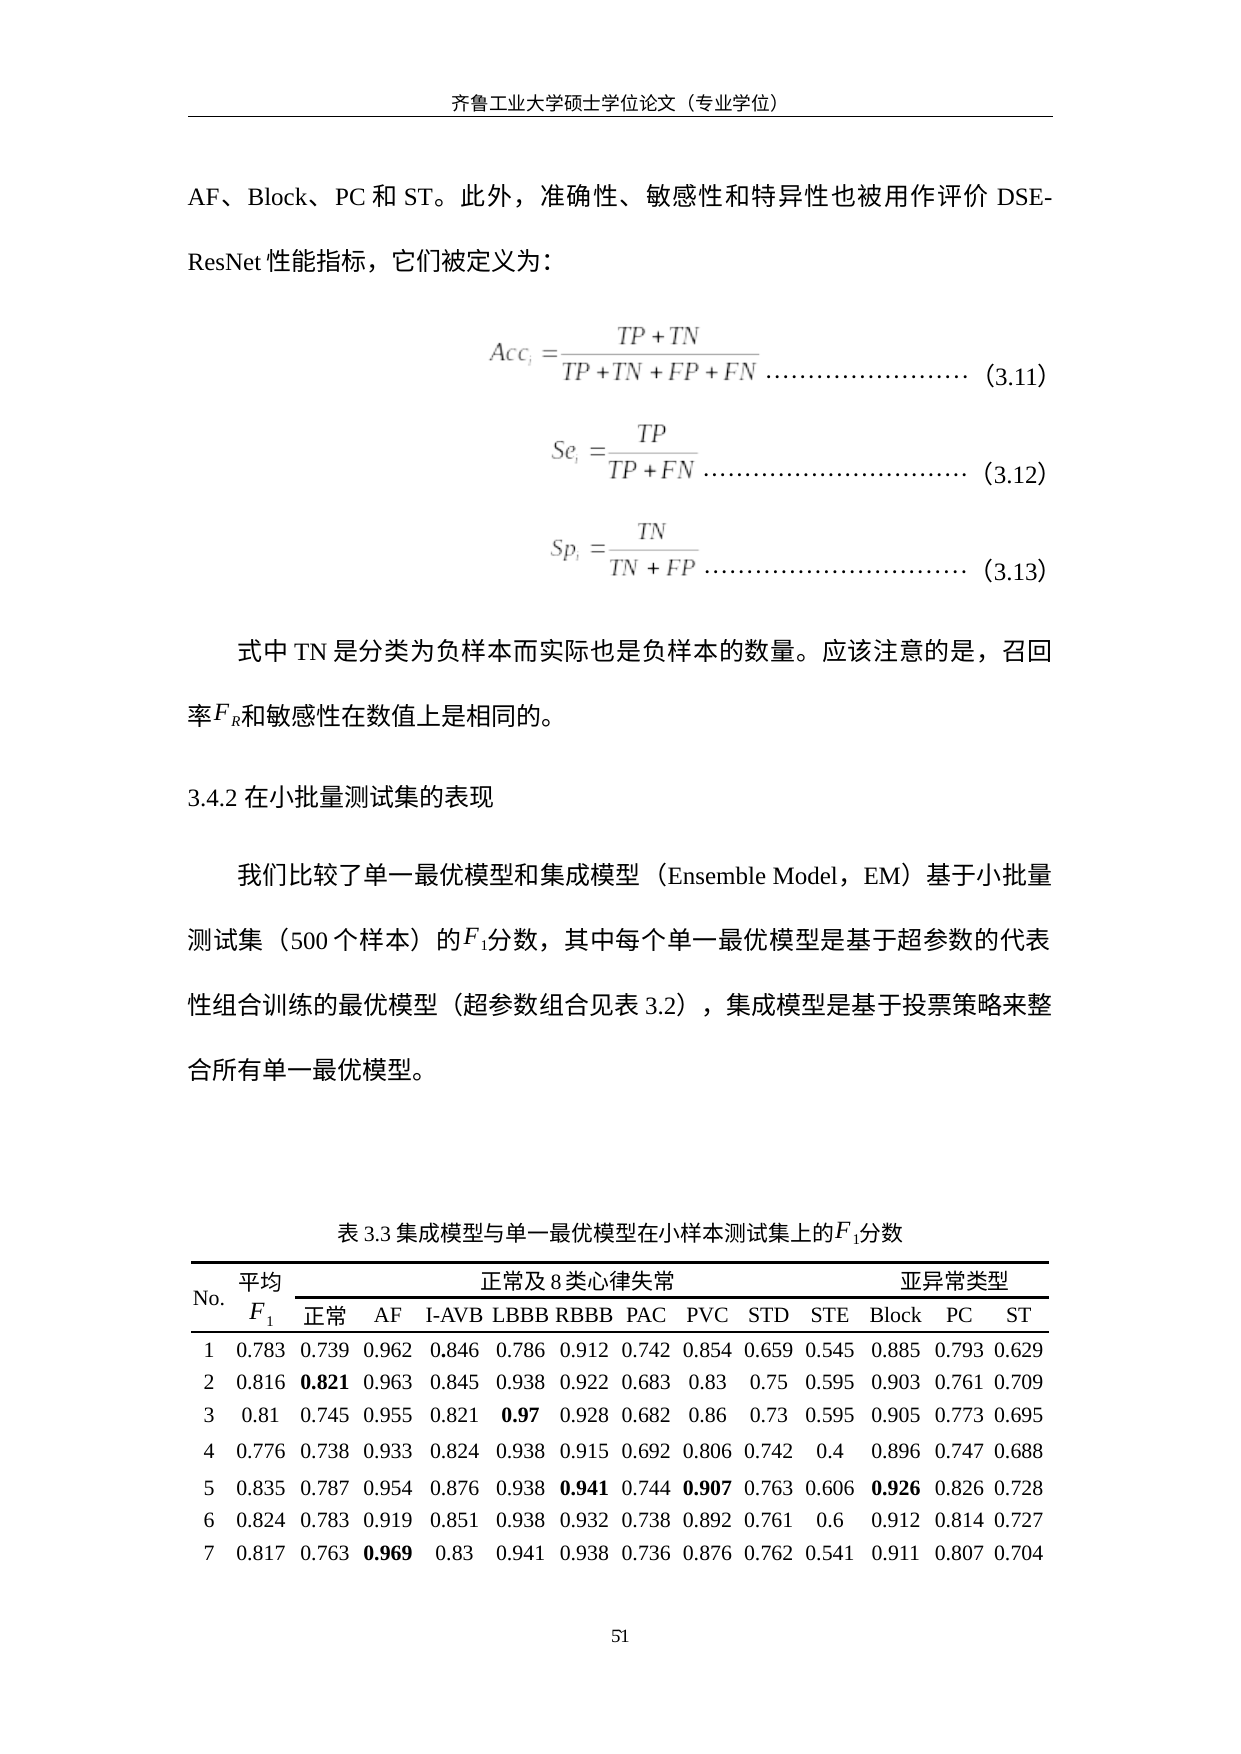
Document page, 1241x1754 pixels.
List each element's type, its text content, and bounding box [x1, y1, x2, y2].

table_cell 0.683 [616, 1366, 677, 1398]
table_cell 0.896 [861, 1431, 931, 1471]
table_cell 0.745 [295, 1398, 355, 1431]
table_cell 0.938 [488, 1504, 553, 1536]
table_header 亚异常类型 [861, 1264, 1049, 1296]
table_cell 0.919 [355, 1504, 421, 1536]
table_cell 4 [191, 1431, 226, 1471]
table_cell 正常 [295, 1299, 355, 1331]
text （3.13） [187, 503, 1053, 601]
table_cell 0.83 [421, 1536, 488, 1568]
table_cell STD [738, 1299, 799, 1331]
text 我们比较了单一最优模型和集成模型（Ensemble Model，EM）基于小批量测试集（500个样本）的分数，其中每个单一最优模型是基于超参数的代表性组合训练的最优模型（超参数组合见表3.2），集成模型是基于投票策略来整合所有单一最优模型。 [187, 841, 1053, 1101]
table_cell 0.83 [677, 1366, 738, 1398]
table_header No. [191, 1264, 226, 1331]
table_cell Block [861, 1299, 931, 1331]
table_cell PVC [677, 1299, 738, 1331]
table_cell 0.742 [738, 1431, 799, 1471]
table_cell 0.963 [355, 1366, 421, 1398]
table_cell 0.541 [799, 1536, 861, 1568]
table_cell PAC [616, 1299, 677, 1331]
table_cell 0.876 [677, 1536, 738, 1568]
table_cell 0.892 [677, 1504, 738, 1536]
table_cell 0.75 [738, 1366, 799, 1398]
table_cell 0.763 [738, 1471, 799, 1503]
table_cell 0.793 [931, 1333, 988, 1366]
table_cell 0.817 [226, 1536, 295, 1568]
table_cell 0.787 [295, 1471, 355, 1503]
table_cell 0.4 [799, 1431, 861, 1471]
table_cell 0.969 [355, 1536, 421, 1568]
table_cell 0.938 [488, 1471, 553, 1503]
table_cell 0.926 [861, 1471, 931, 1503]
table_cell 0.704 [988, 1536, 1049, 1568]
table_cell 0.816 [226, 1366, 295, 1398]
table_cell I-AVB [421, 1299, 488, 1331]
table_cell 0.739 [295, 1333, 355, 1366]
table_cell 2 [191, 1366, 226, 1398]
text 式中TN是分类为负样本而实际也是负样本的数量。应该注意的是，召回率和敏感性在数值上是相同的。 [187, 617, 1053, 747]
table_cell 0.955 [355, 1398, 421, 1431]
table_cell 0.97 [488, 1398, 553, 1431]
table_cell AF [355, 1299, 421, 1331]
table_cell 0.86 [677, 1398, 738, 1431]
table_cell 0.911 [861, 1536, 931, 1568]
table_cell 0.595 [799, 1398, 861, 1431]
table_cell 0.742 [616, 1333, 677, 1366]
table_cell 0.922 [553, 1366, 616, 1398]
table_cell 0.912 [553, 1333, 616, 1366]
table_cell 0.81 [226, 1398, 295, 1431]
table_cell 0.806 [677, 1431, 738, 1471]
table_cell 0.938 [488, 1431, 553, 1471]
table_cell 0.941 [488, 1536, 553, 1568]
table_cell 0.807 [931, 1536, 988, 1568]
table_cell 0.876 [421, 1471, 488, 1503]
table_cell 0.606 [799, 1471, 861, 1503]
table_header 平均 [226, 1264, 295, 1331]
table_cell 0.783 [226, 1333, 295, 1366]
table_cell 0.763 [295, 1536, 355, 1568]
table_cell 0.545 [799, 1333, 861, 1366]
text 表3.3 集成模型与单一最优模型在小样本测试集上的分数 [187, 1216, 1053, 1248]
table_cell 0.835 [226, 1471, 295, 1503]
table_cell 0.928 [553, 1398, 616, 1431]
table_cell 0.932 [553, 1504, 616, 1536]
table_cell 0.845 [421, 1366, 488, 1398]
table_cell 0.821 [421, 1398, 488, 1431]
table_cell 0.736 [616, 1536, 677, 1568]
table_cell 0.826 [931, 1471, 988, 1503]
text 3.4.2 在小批量测试集的表现 [187, 763, 1053, 828]
table_cell 0.885 [861, 1333, 931, 1366]
table_cell 0.851 [421, 1504, 488, 1536]
table_cell 0.682 [616, 1398, 677, 1431]
table_cell 0.762 [738, 1536, 799, 1568]
table_cell 0.846 [421, 1333, 488, 1366]
table_cell 0.783 [295, 1504, 355, 1536]
table_cell 0.747 [931, 1431, 988, 1471]
table_cell 7 [191, 1536, 226, 1568]
table_cell 0.814 [931, 1504, 988, 1536]
table_cell 0.761 [931, 1366, 988, 1398]
table_cell 1 [191, 1333, 226, 1366]
table_cell RBBB [553, 1299, 616, 1331]
table_cell 0.6 [799, 1504, 861, 1536]
table_cell 0.907 [677, 1471, 738, 1503]
table_cell 0.938 [553, 1536, 616, 1568]
table_cell 0.728 [988, 1471, 1049, 1503]
text （3.11） [187, 308, 1053, 406]
table_cell PC [931, 1299, 988, 1331]
table_cell 0.595 [799, 1366, 861, 1398]
table_cell 0.903 [861, 1366, 931, 1398]
table_cell 0.912 [861, 1504, 931, 1536]
table_cell 0.727 [988, 1504, 1049, 1536]
table_cell 0.962 [355, 1333, 421, 1366]
table_cell 0.761 [738, 1504, 799, 1536]
table_cell 0.824 [421, 1431, 488, 1471]
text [187, 162, 1053, 292]
table_cell 0.938 [488, 1366, 553, 1398]
table_cell 0.738 [616, 1504, 677, 1536]
table_cell 0.695 [988, 1398, 1049, 1431]
text （3.12） [187, 406, 1053, 503]
table_cell 6 [191, 1504, 226, 1536]
table_cell 0.915 [553, 1431, 616, 1471]
table_cell 0.629 [988, 1333, 1049, 1366]
table_cell 0.786 [488, 1333, 553, 1366]
table_cell 0.709 [988, 1366, 1049, 1398]
table_cell 0.954 [355, 1471, 421, 1503]
table_cell 0.738 [295, 1431, 355, 1471]
table_cell 0.824 [226, 1504, 295, 1536]
table_cell 0.776 [226, 1431, 295, 1471]
table_cell 0.688 [988, 1431, 1049, 1471]
table_cell 0.941 [553, 1471, 616, 1503]
table_header 正常及8类心律失常 [295, 1264, 861, 1296]
table_cell 3 [191, 1398, 226, 1431]
table_cell 0.73 [738, 1398, 799, 1431]
table_cell STE [799, 1299, 861, 1331]
table_cell 0.773 [931, 1398, 988, 1431]
table_cell 0.692 [616, 1431, 677, 1471]
table_cell 0.854 [677, 1333, 738, 1366]
table_cell LBBB [488, 1299, 553, 1331]
table_cell 0.905 [861, 1398, 931, 1431]
table_cell 0.659 [738, 1333, 799, 1366]
table_cell 5 [191, 1471, 226, 1503]
table_cell ST [988, 1299, 1049, 1331]
table_cell 0.821 [295, 1366, 355, 1398]
table_cell 0.933 [355, 1431, 421, 1471]
table_cell 0.744 [616, 1471, 677, 1503]
